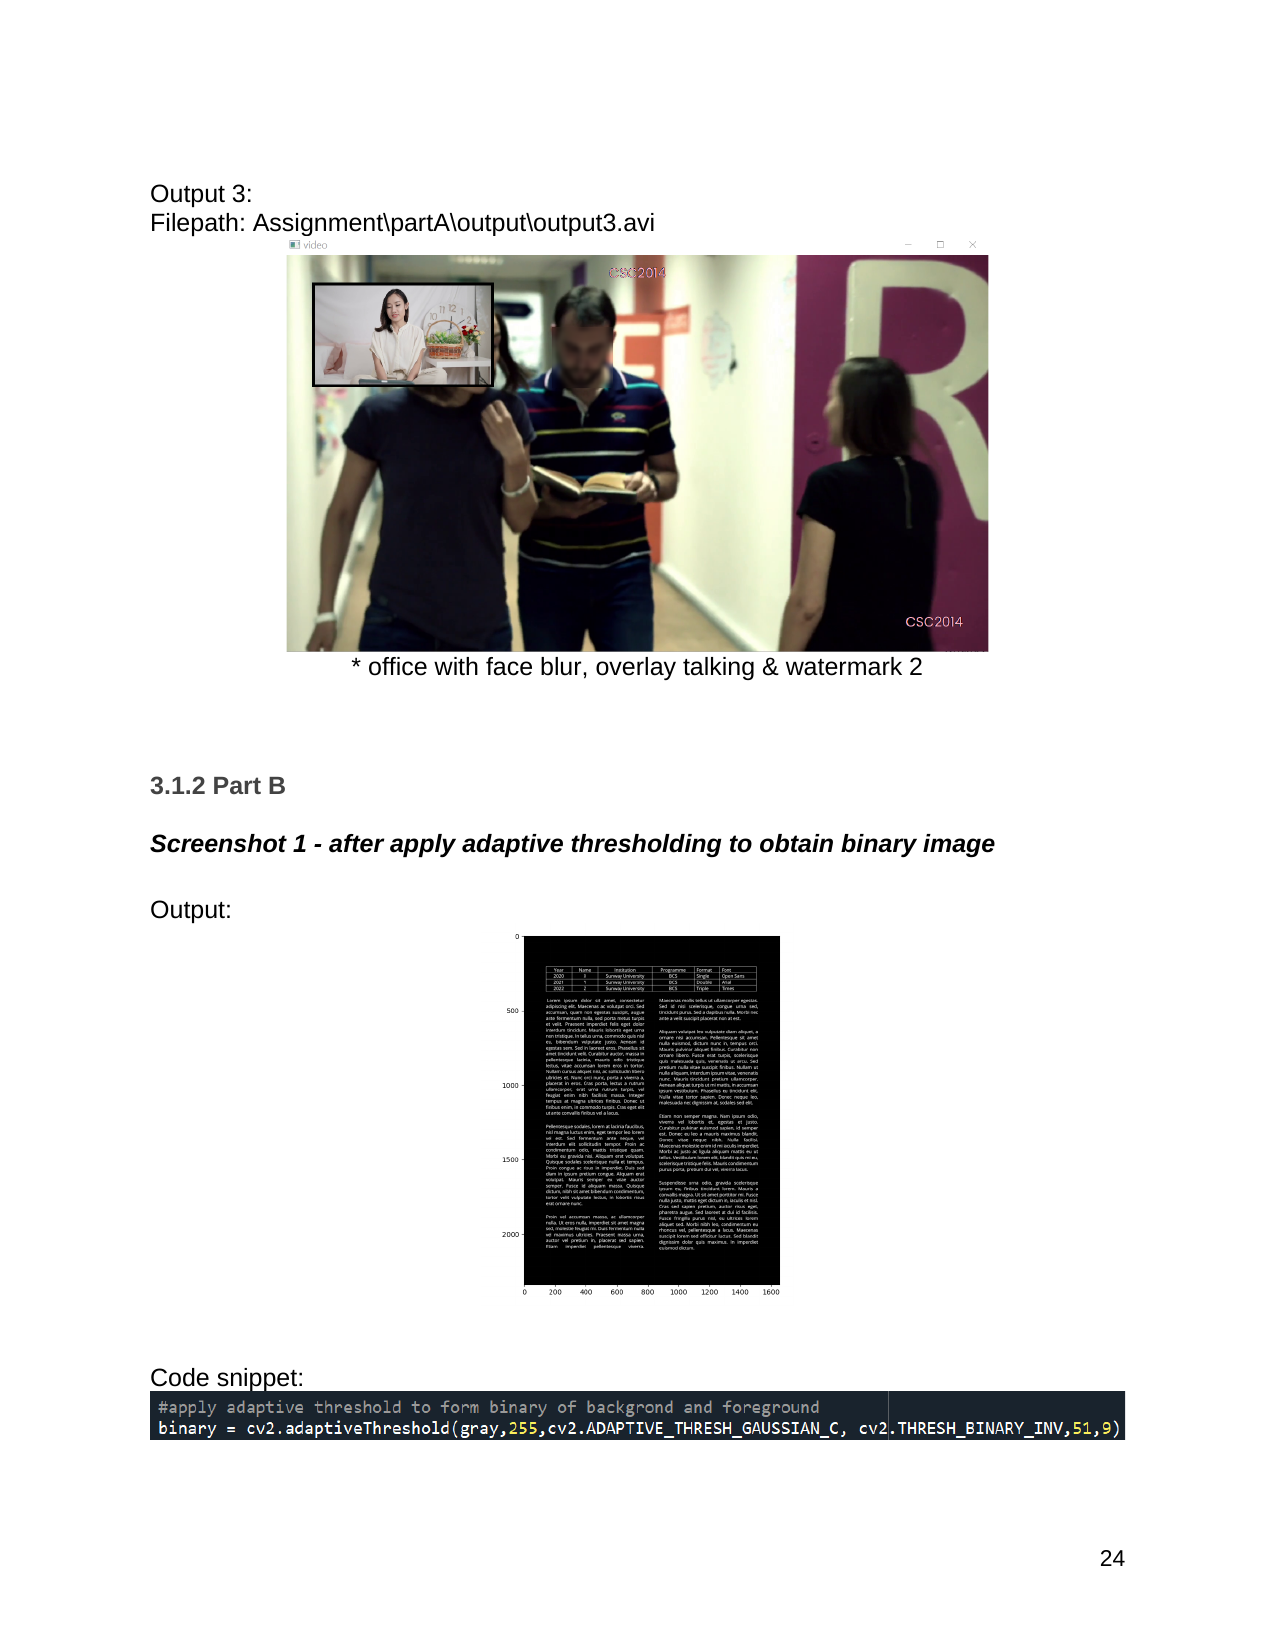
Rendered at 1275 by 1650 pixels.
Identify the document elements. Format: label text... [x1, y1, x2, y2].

text Code snippet: [150, 1363, 1125, 1391]
subtitle Screenshot 1 - after apply adaptive thresholding to obtain binary image [150, 829, 1125, 858]
picture [481, 923, 794, 1306]
text * office with face blur, overlay talking & watermark 2 [150, 651, 1125, 680]
text Output: [150, 895, 1125, 923]
picture [150, 1391, 1125, 1440]
text Output 3: [150, 179, 1125, 207]
subtitle 3.1.2 Part B [150, 771, 1125, 800]
picture [286, 236, 989, 652]
text Filepath: Assignment\partA\output\output3.avi [150, 207, 1125, 236]
